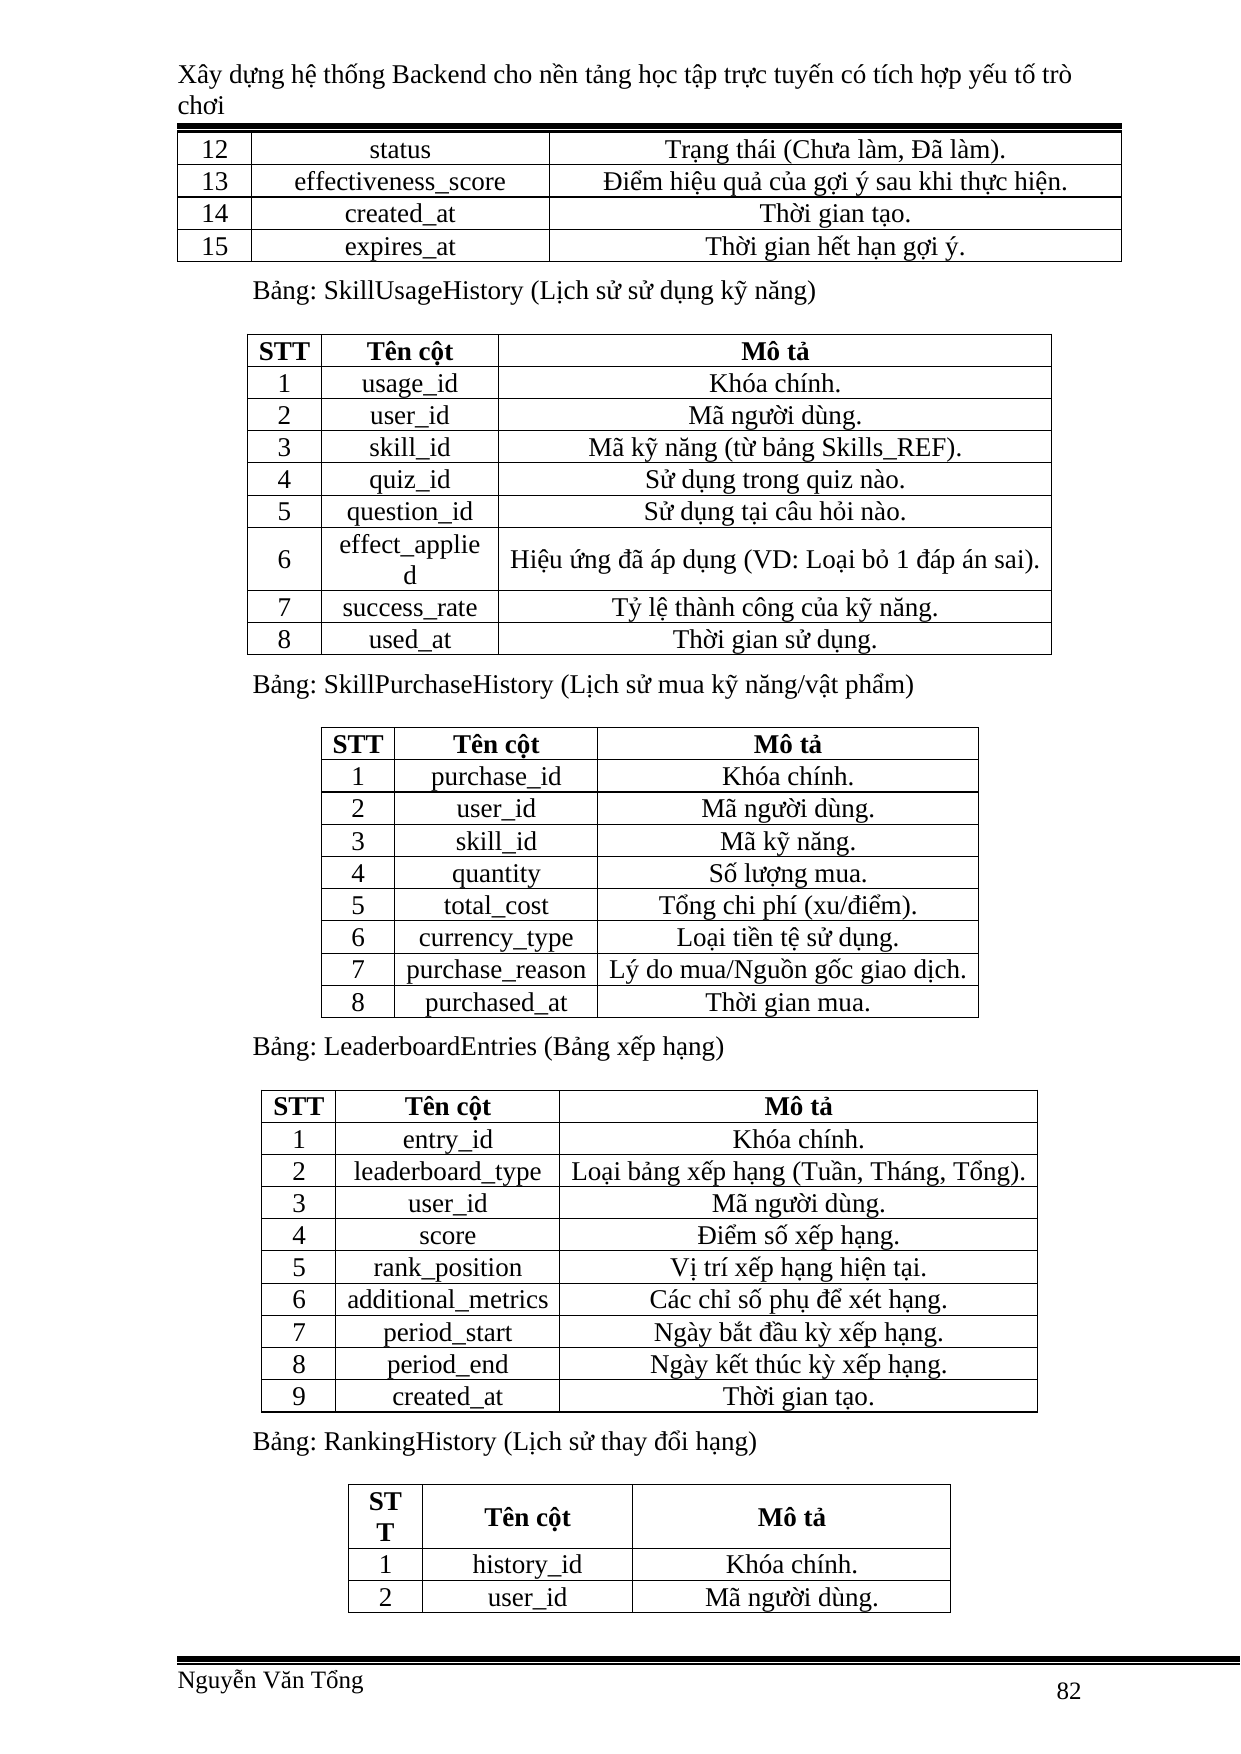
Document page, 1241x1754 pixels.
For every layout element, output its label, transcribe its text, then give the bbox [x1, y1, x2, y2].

table_cell Sử dụng tại câu hỏi nào. [499, 496, 1051, 527]
table_cell Lý do mua/Nguồn gốc giao dịch. [598, 954, 978, 984]
table_header STT [262, 1091, 335, 1122]
table_cell Khóa chính. [598, 760, 978, 791]
table_cell Khóa chính. [633, 1549, 950, 1579]
table_cell 5 [322, 889, 394, 920]
table_cell Mã người dùng. [560, 1187, 1037, 1218]
table_cell Tỷ lệ thành công của kỹ năng. [499, 591, 1051, 622]
table_cell entry_id [336, 1123, 559, 1154]
table_cell Tổng chi phí (xu/điểm). [598, 889, 978, 920]
table_cell Trạng thái (Chưa làm, Đã làm). [550, 133, 1121, 164]
table_cell 3 [322, 825, 394, 856]
table_cell 3 [248, 431, 321, 462]
table_cell 6 [248, 528, 321, 590]
table_cell effect_applied [322, 528, 498, 590]
table_cell Thời gian mua. [598, 986, 978, 1017]
text Bảng: SkillPurchaseHistory (Lịch sử mua kỹ năng/vật phẩm) [177, 668, 1122, 699]
table_cell 1 [262, 1123, 335, 1154]
table_cell period_end [336, 1348, 559, 1379]
table_cell 8 [248, 623, 321, 654]
table_cell 9 [262, 1380, 335, 1411]
table_cell skill_id [322, 431, 498, 462]
table_cell purchase_id [395, 760, 597, 791]
table_cell Thời gian tạo. [560, 1380, 1037, 1411]
table_cell purchased_at [395, 986, 597, 1017]
table_cell 2 [349, 1581, 422, 1612]
table_cell 2 [322, 793, 394, 824]
table_cell quantity [395, 857, 597, 888]
table_header Mô tả [499, 335, 1051, 366]
table_cell question_id [322, 496, 498, 527]
table_cell Hiệu ứng đã áp dụng (VD: Loại bỏ 1 đáp án sai). [499, 528, 1051, 590]
table_cell Mã kỹ năng. [598, 825, 978, 856]
table_header Tên cột [336, 1091, 559, 1122]
table_cell 6 [262, 1284, 335, 1315]
table_cell rank_position [336, 1251, 559, 1283]
table_header Tên cột [423, 1485, 632, 1547]
table_cell created_at [336, 1380, 559, 1411]
text Bảng: SkillUsageHistory (Lịch sử sử dụng kỹ năng) [177, 274, 1122, 306]
table_cell 3 [262, 1187, 335, 1218]
table_cell Các chỉ số phụ để xét hạng. [560, 1284, 1037, 1315]
table_cell user_id [322, 399, 498, 430]
table_cell Khóa chính. [499, 367, 1051, 398]
table_cell period_start [336, 1316, 559, 1347]
table_cell 15 [178, 230, 251, 261]
table_cell 7 [248, 591, 321, 622]
table_cell Mã người dùng. [499, 399, 1051, 430]
table_cell status [252, 133, 549, 164]
table_cell Thời gian hết hạn gợi ý. [550, 230, 1121, 261]
table_cell history_id [423, 1549, 632, 1579]
table_cell 12 [178, 133, 251, 164]
table_cell 6 [322, 921, 394, 952]
table_cell 8 [262, 1348, 335, 1379]
table_cell user_id [336, 1187, 559, 1218]
table_cell 4 [262, 1219, 335, 1250]
table_header Tên cột [322, 335, 498, 366]
table_cell Loại bảng xếp hạng (Tuần, Tháng, Tổng). [560, 1155, 1037, 1186]
table_cell 1 [322, 760, 394, 791]
table_cell user_id [423, 1581, 632, 1612]
table_cell skill_id [395, 825, 597, 856]
table_cell Mã người dùng. [598, 793, 978, 824]
table_cell total_cost [395, 889, 597, 920]
table_cell purchase_reason [395, 954, 597, 984]
table_cell Thời gian tạo. [550, 198, 1121, 229]
table_cell leaderboard_type [336, 1155, 559, 1186]
table_cell 5 [262, 1251, 335, 1283]
table_cell used_at [322, 623, 498, 654]
table_cell Số lượng mua. [598, 857, 978, 888]
table_header STT [322, 728, 394, 759]
table_cell currency_type [395, 921, 597, 952]
table_cell Loại tiền tệ sử dụng. [598, 921, 978, 952]
table_header Mô tả [598, 728, 978, 759]
table_cell 5 [248, 496, 321, 527]
table_cell expires_at [252, 230, 549, 261]
table_cell user_id [395, 793, 597, 824]
table_cell 1 [248, 367, 321, 398]
table_cell Mã kỹ năng (từ bảng Skills_REF). [499, 431, 1051, 462]
text Bảng: LeaderboardEntries (Bảng xếp hạng) [177, 1030, 1122, 1061]
table_cell 2 [262, 1155, 335, 1186]
table_cell Ngày kết thúc kỳ xếp hạng. [560, 1348, 1037, 1379]
table_cell Sử dụng trong quiz nào. [499, 463, 1051, 494]
table_cell effectiveness_score [252, 165, 549, 196]
table_cell Vị trí xếp hạng hiện tại. [560, 1251, 1037, 1283]
table_header Tên cột [395, 728, 597, 759]
table_cell 7 [322, 954, 394, 984]
table_cell quiz_id [322, 463, 498, 494]
table_header STT [248, 335, 321, 366]
table_cell 2 [248, 399, 321, 430]
table_cell usage_id [322, 367, 498, 398]
table_cell Điểm hiệu quả của gợi ý sau khi thực hiện. [550, 165, 1121, 196]
table_cell created_at [252, 198, 549, 229]
text Bảng: RankingHistory (Lịch sử thay đổi hạng) [177, 1425, 1122, 1456]
table_cell 8 [322, 986, 394, 1017]
table_cell additional_metrics [336, 1284, 559, 1315]
table_cell 13 [178, 165, 251, 196]
table_cell score [336, 1219, 559, 1250]
table_cell Ngày bắt đầu kỳ xếp hạng. [560, 1316, 1037, 1347]
table_cell 7 [262, 1316, 335, 1347]
table_cell 4 [248, 463, 321, 494]
table_cell 14 [178, 198, 251, 229]
table_cell Điểm số xếp hạng. [560, 1219, 1037, 1250]
table_cell success_rate [322, 591, 498, 622]
table_header Mô tả [560, 1091, 1037, 1122]
table_header Mô tả [633, 1485, 950, 1547]
table_cell 4 [322, 857, 394, 888]
table_cell 1 [349, 1549, 422, 1579]
table_cell Khóa chính. [560, 1123, 1037, 1154]
table_header STT [349, 1485, 422, 1547]
table_cell Mã người dùng. [633, 1581, 950, 1612]
table_cell Thời gian sử dụng. [499, 623, 1051, 654]
